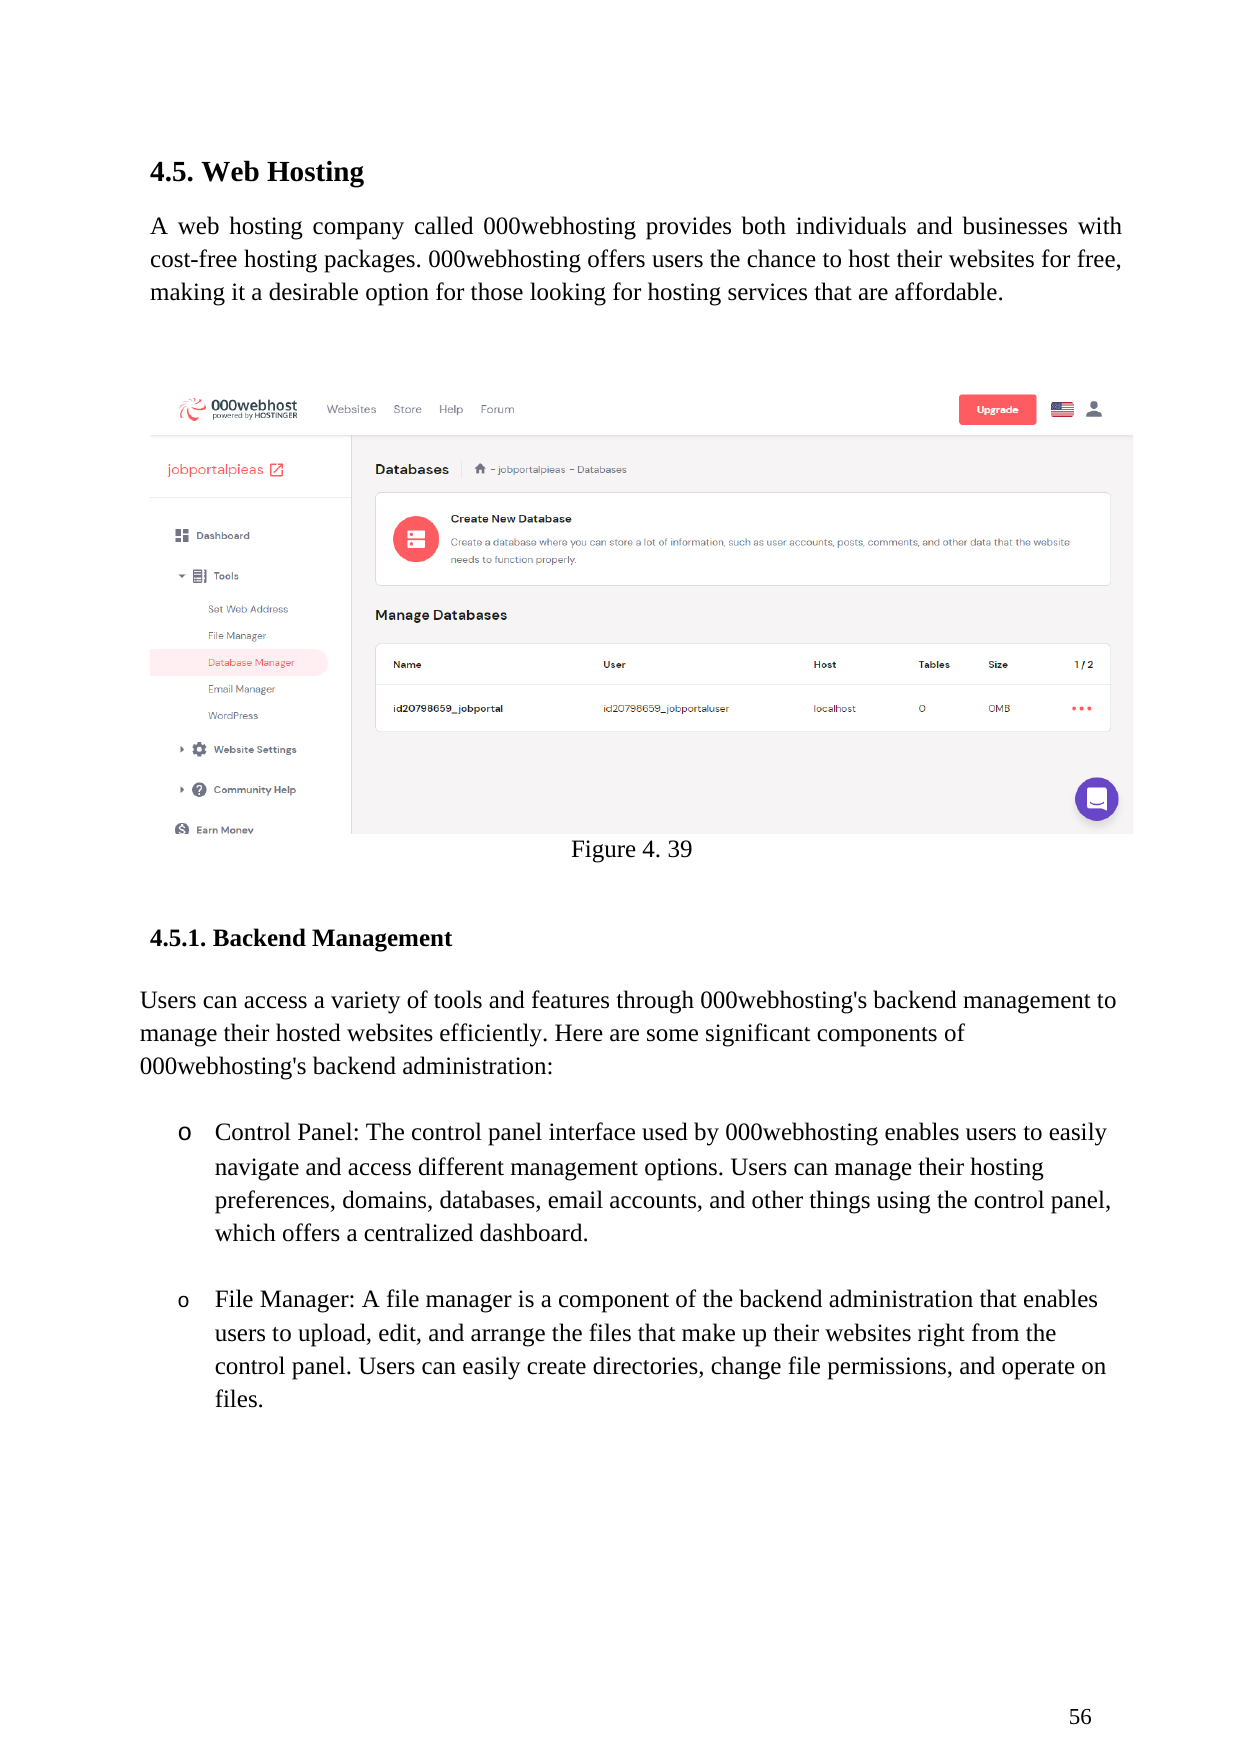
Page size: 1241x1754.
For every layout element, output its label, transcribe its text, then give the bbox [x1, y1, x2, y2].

picture [150, 384, 1134, 834]
subtitle Web Hosting [150, 154, 1123, 188]
text A web hosting company called 000webhosting provides both individuals and businesses with cost-free hosting packages. 000webhosting offers users the chance to host their websites for free, making it a desirable option for those looking for hosting services that are affordable. [150, 211, 1123, 306]
subtitle Backend Management [150, 923, 1123, 952]
text Figure 4. [139, 834, 1123, 863]
list Control Panel: The control panel interface used by 000webhosting enables users to easily navigate and access different management options. Users can manage their hosting preferences, domains, databases, email accounts, and other things using the control panel, which offers a centralized dashboard. [177, 1117, 1123, 1247]
list File Manager: A file manager is a component of the backend administration that enables users to upload, edit, and arrange the files that make up their websites right from the control panel. Users can easily create directories, change file permissions, and operate on files. [177, 1284, 1123, 1413]
text Users can access a variety of tools and features through 000webhosting's backend management to manage their hosted websites efficiently. Here are some significant components of 000webhosting's backend administration: [139, 985, 1123, 1080]
